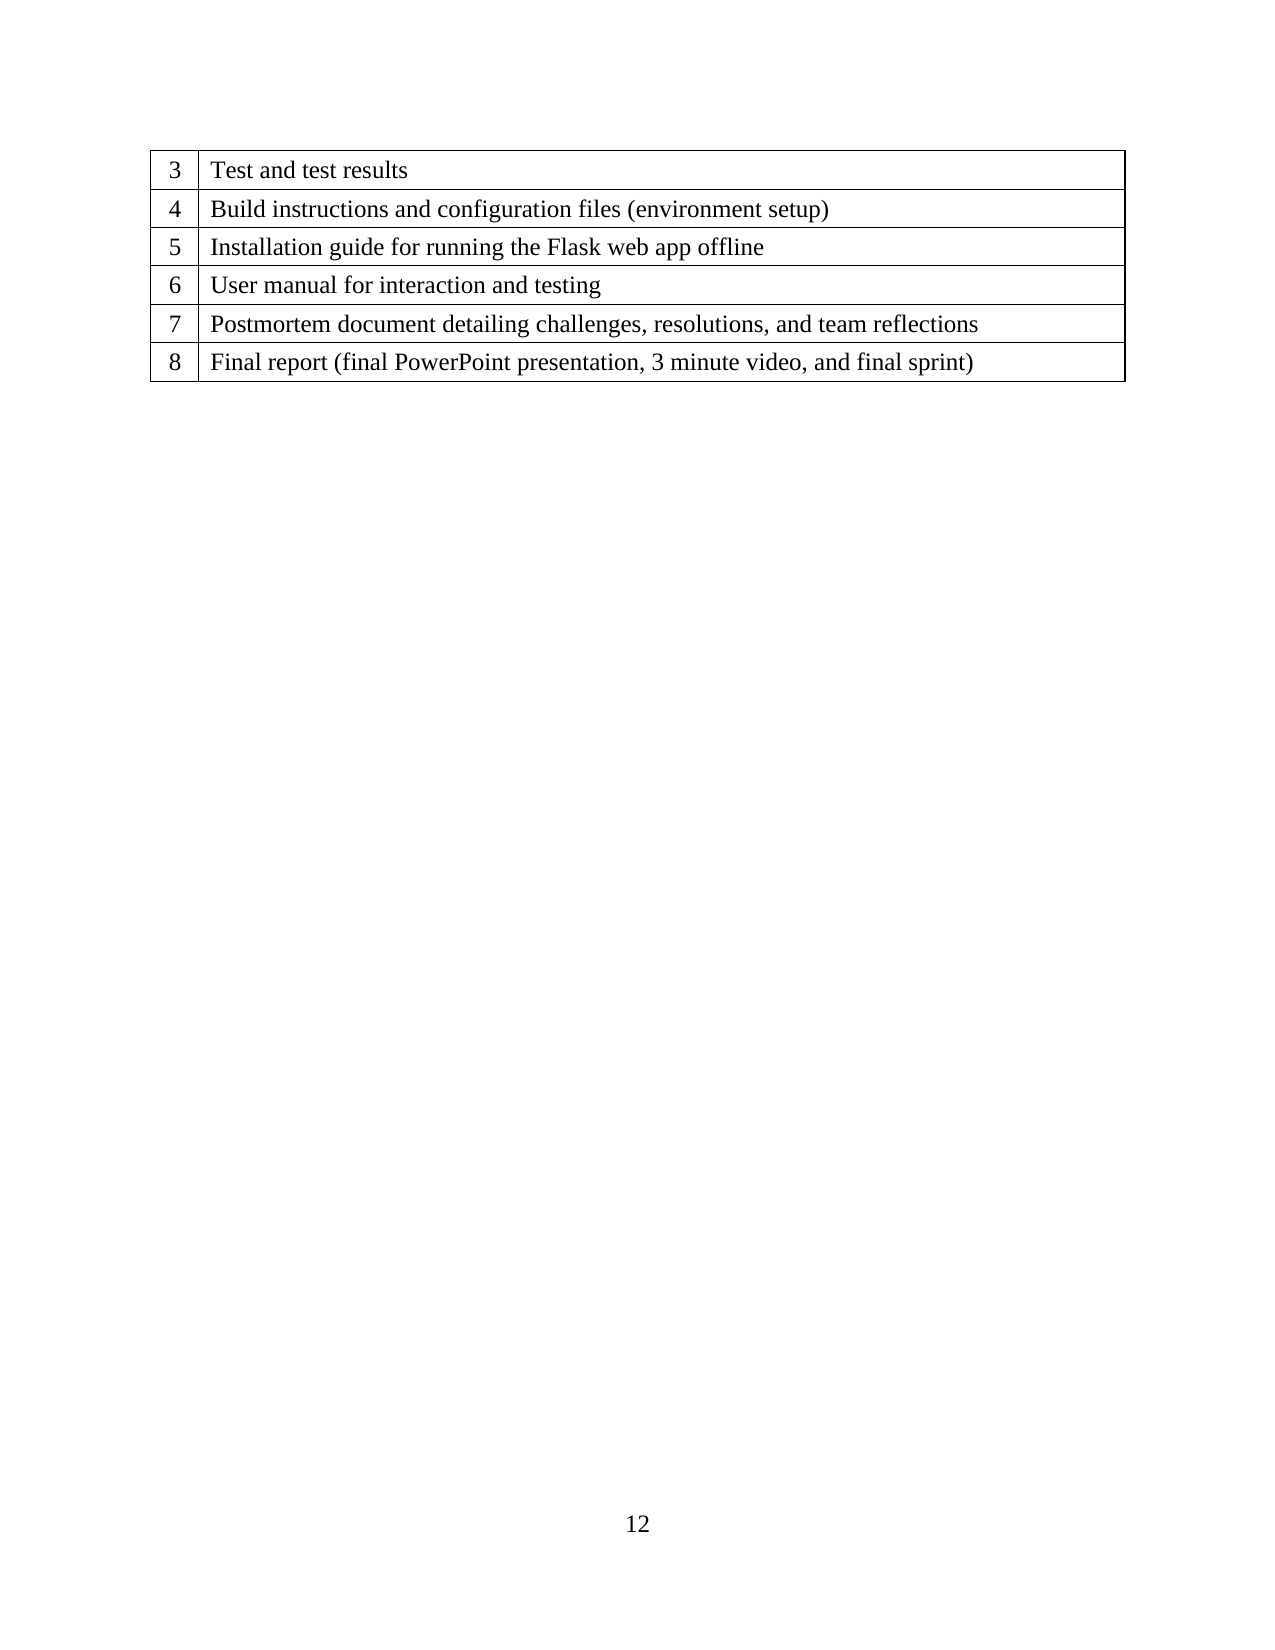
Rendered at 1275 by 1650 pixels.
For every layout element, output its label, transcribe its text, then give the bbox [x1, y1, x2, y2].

table_cell 5 [151, 228, 198, 265]
table_cell Build instructions and configuration files (environment setup) [199, 190, 1124, 227]
table_cell 6 [151, 266, 198, 304]
table_cell 4 [151, 190, 198, 227]
table_cell Final report (final PowerPoint presentation, 3 minute video, and final sprint) [199, 343, 1124, 381]
table_cell 7 [151, 305, 198, 342]
table_cell Test and test results [199, 151, 1124, 188]
table_cell User manual for interaction and testing [199, 266, 1124, 304]
table_cell 8 [151, 343, 198, 381]
table_cell 3 [151, 151, 198, 188]
table_cell Installation guide for running the Flask web app offline [199, 228, 1124, 265]
table_cell Postmortem document detailing challenges, resolutions, and team reflections [199, 305, 1124, 342]
